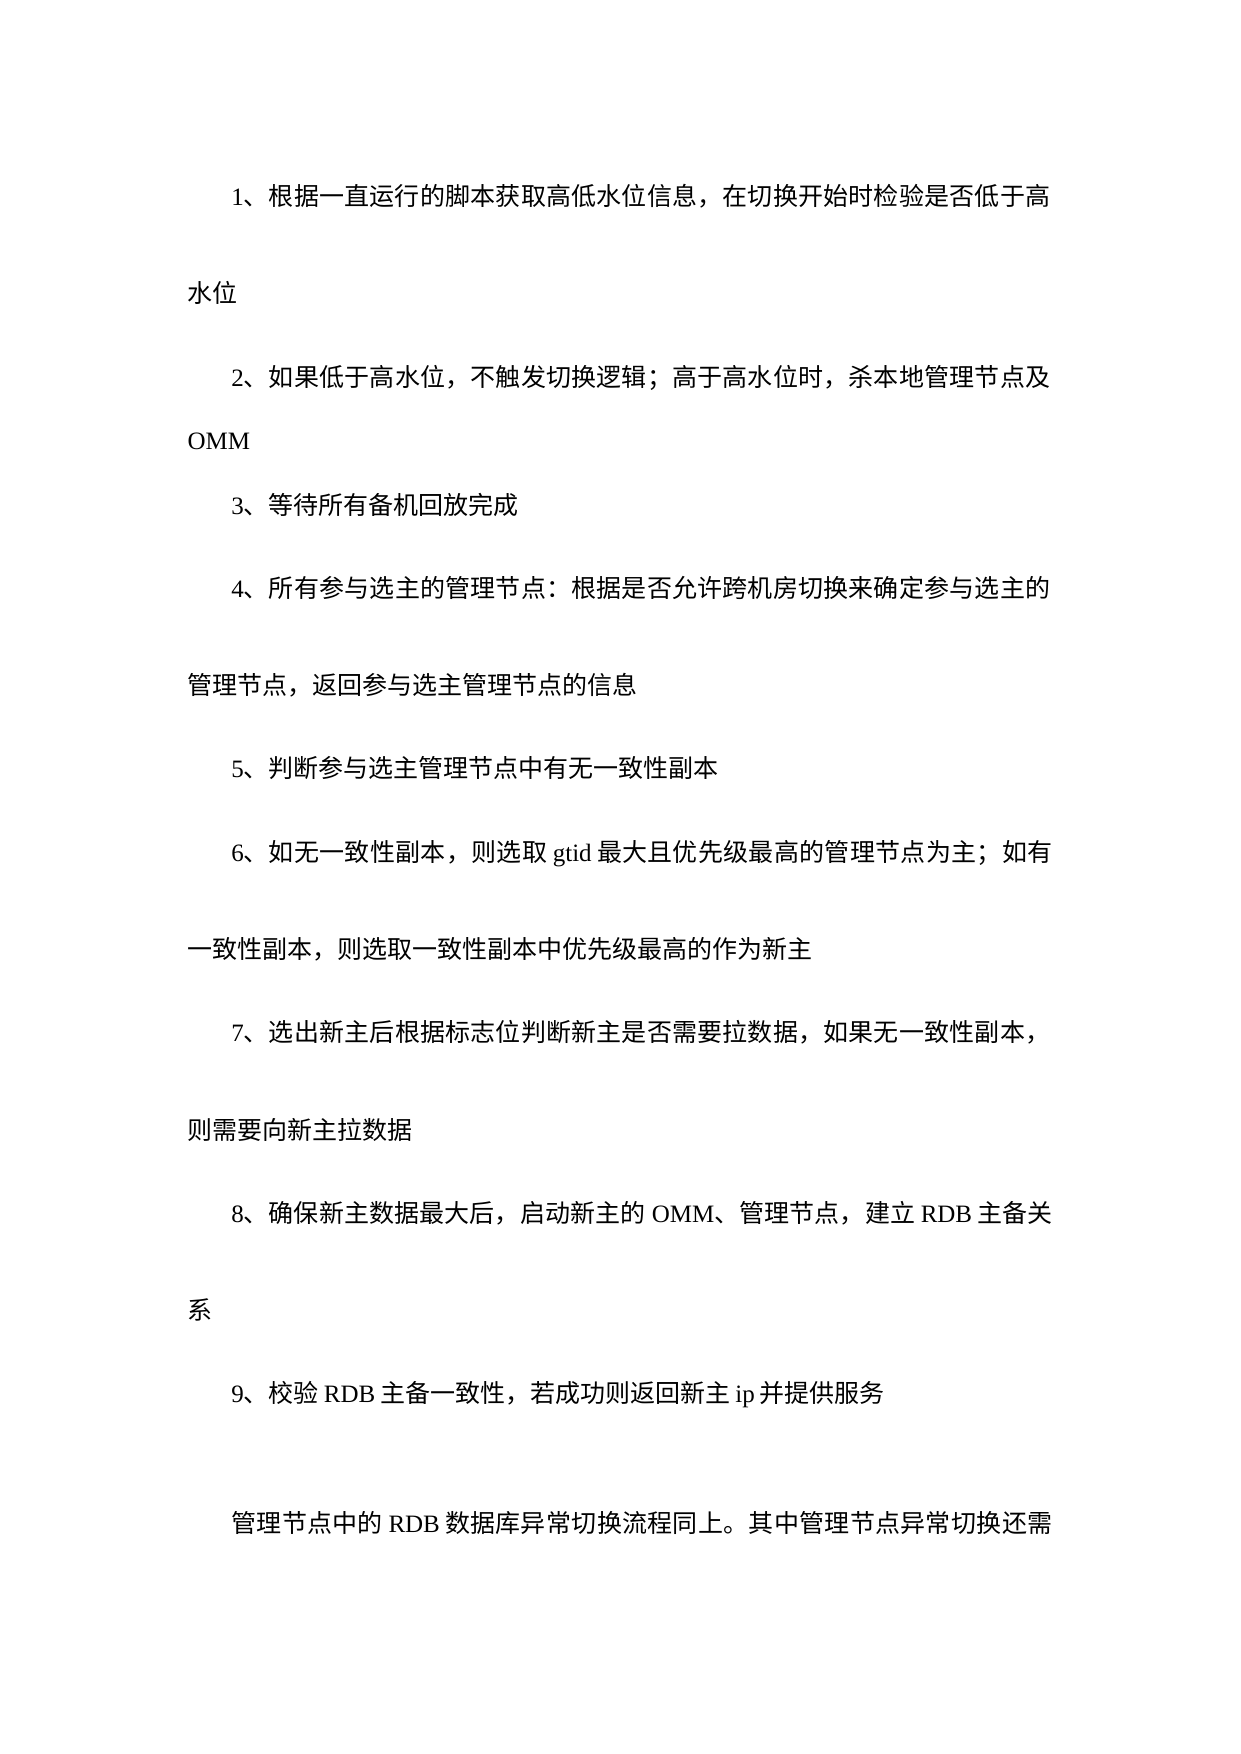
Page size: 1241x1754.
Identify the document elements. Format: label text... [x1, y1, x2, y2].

list 校验RDB主备一致性，若成功则返回新主ip并提供服务 [187, 1359, 1053, 1424]
list 判断参与选主管理节点中有无一致性副本 [187, 734, 1053, 799]
list 确保新主数据最大后，启动新主的OMM、管理节点，建立RDB主备关系 [187, 1179, 1053, 1341]
list 等待所有备机回放完成 [187, 471, 1053, 536]
list 所有参与选主的管理节点：根据是否允许跨机房切换来确定参与选主的管理节点，返回参与选主管理节点的信息 [187, 554, 1053, 716]
list 根据一直运行的脚本获取高低水位信息，在切换开始时检验是否低于高水位 [187, 162, 1053, 324]
list 如果低于高水位，不触发切换逻辑；高于高水位时，杀本地管理节点及OMM [187, 343, 1053, 456]
list 如无一致性副本，则选取gtid最大且优先级最高的管理节点为主；如有一致性副本，则选取一致性副本中优先级最高的作为新主 [187, 818, 1053, 980]
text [187, 1489, 1053, 1554]
list 选出新主后根据标志位判断新主是否需要拉数据，如果无一致性副本，则需要向新主拉数据 [187, 998, 1053, 1161]
